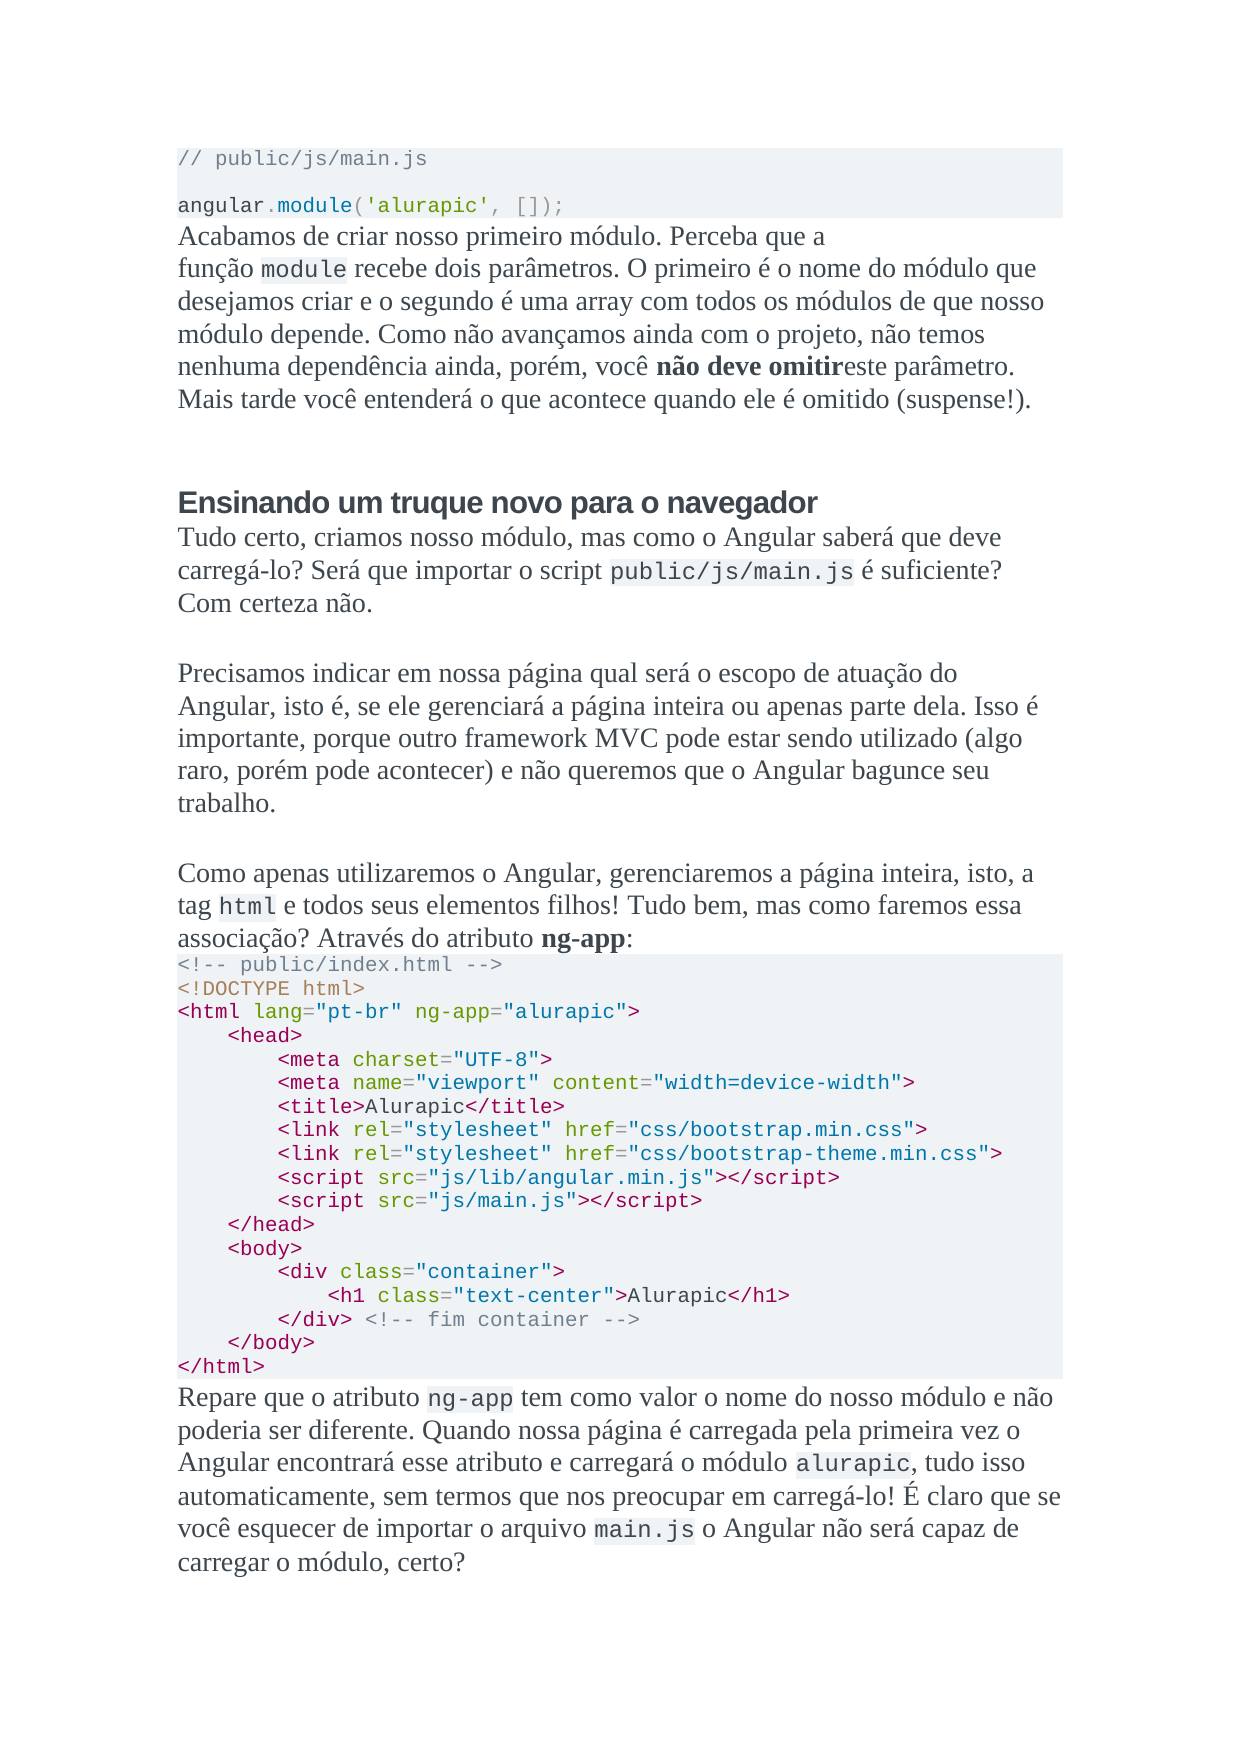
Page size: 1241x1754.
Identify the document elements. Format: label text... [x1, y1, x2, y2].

text // public/js/main.js [177, 148, 1063, 171]
text <link rel="stylesheet" href="css/bootstrap-theme.min.css"> [177, 1143, 1063, 1167]
text Ensinando um truque novo para o navegador [177, 484, 1063, 520]
text <link rel="stylesheet" href="css/bootstrap.min.css"> [177, 1119, 1063, 1143]
text </div> <!-- fim container --> [177, 1309, 1063, 1332]
text Repare que o atributo ng-app tem como valor o nome do nosso módulo e não poderia ser diferente. Quando nossa página é carregada pela primeira vez o Angular encontrará esse atributo e carregará o módulo alurapic, tudo isso automaticamente, sem termos que nos preocupar em carregá-lo! É claro que se você esquecer de importar o arquivo main.js o Angular não será capaz de carregar o módulo, certo? [177, 1379, 1063, 1577]
text </html> [177, 1356, 1063, 1379]
text <script src="js/main.js"></script> [177, 1190, 1063, 1214]
text <body> [177, 1238, 1063, 1261]
text <head> [177, 1025, 1063, 1048]
text Como apenas utilizaremos o Angular, gerenciaremos a página inteira, isto, a tag html e todos seus elementos filhos! Tudo bem, mas como faremos essa associação? Através do atributo ng-app: [177, 856, 1063, 954]
text </head> [177, 1214, 1063, 1238]
text <h1 class="text-center">Alurapic</h1> [177, 1285, 1063, 1309]
text <meta name="viewport" content="width=device-width"> [177, 1072, 1063, 1096]
text Acabamos de criar nosso primeiro módulo. Perceba que a função module recebe dois parâmetros. O primeiro é o nome do módulo que desejamos criar e o segundo é uma array com todos os módulos de que nosso módulo depende. Como não avançamos ainda com o projeto, não temos nenhuma dependência ainda, porém, você não deve omitireste parâmetro. Mais tarde você entenderá o que acontece quando ele é omitido (suspense!). [177, 218, 1063, 414]
text <meta charset="UTF-8"> [177, 1048, 1063, 1072]
text </body> [177, 1332, 1063, 1356]
text <div class="container"> [177, 1261, 1063, 1285]
text Precisamos indicar em nossa página qual será o escopo de atuação do Angular, isto é, se ele gerenciará a página inteira ou apenas parte dela. Isso é importante, porque outro framework MVC pode estar sendo utilizado (algo raro, porém pode acontecer) e não queremos que o Angular bagunce seu trabalho. [177, 656, 1063, 818]
text Tudo certo, criamos nosso módulo, mas como o Angular saberá que deve carregá-lo? Será que importar o script public/js/main.js é suficiente? Com certeza não. [177, 520, 1063, 619]
text angular.module('alurapic', []); [177, 195, 1063, 218]
text <!DOCTYPE html> [177, 978, 1063, 1001]
text <html lang="pt-br" ng-app="alurapic"> [177, 1001, 1063, 1025]
text <!-- public/index.html --> [177, 954, 1063, 978]
text <script src="js/lib/angular.min.js"></script> [177, 1167, 1063, 1190]
text <title>Alurapic</title> [177, 1096, 1063, 1119]
